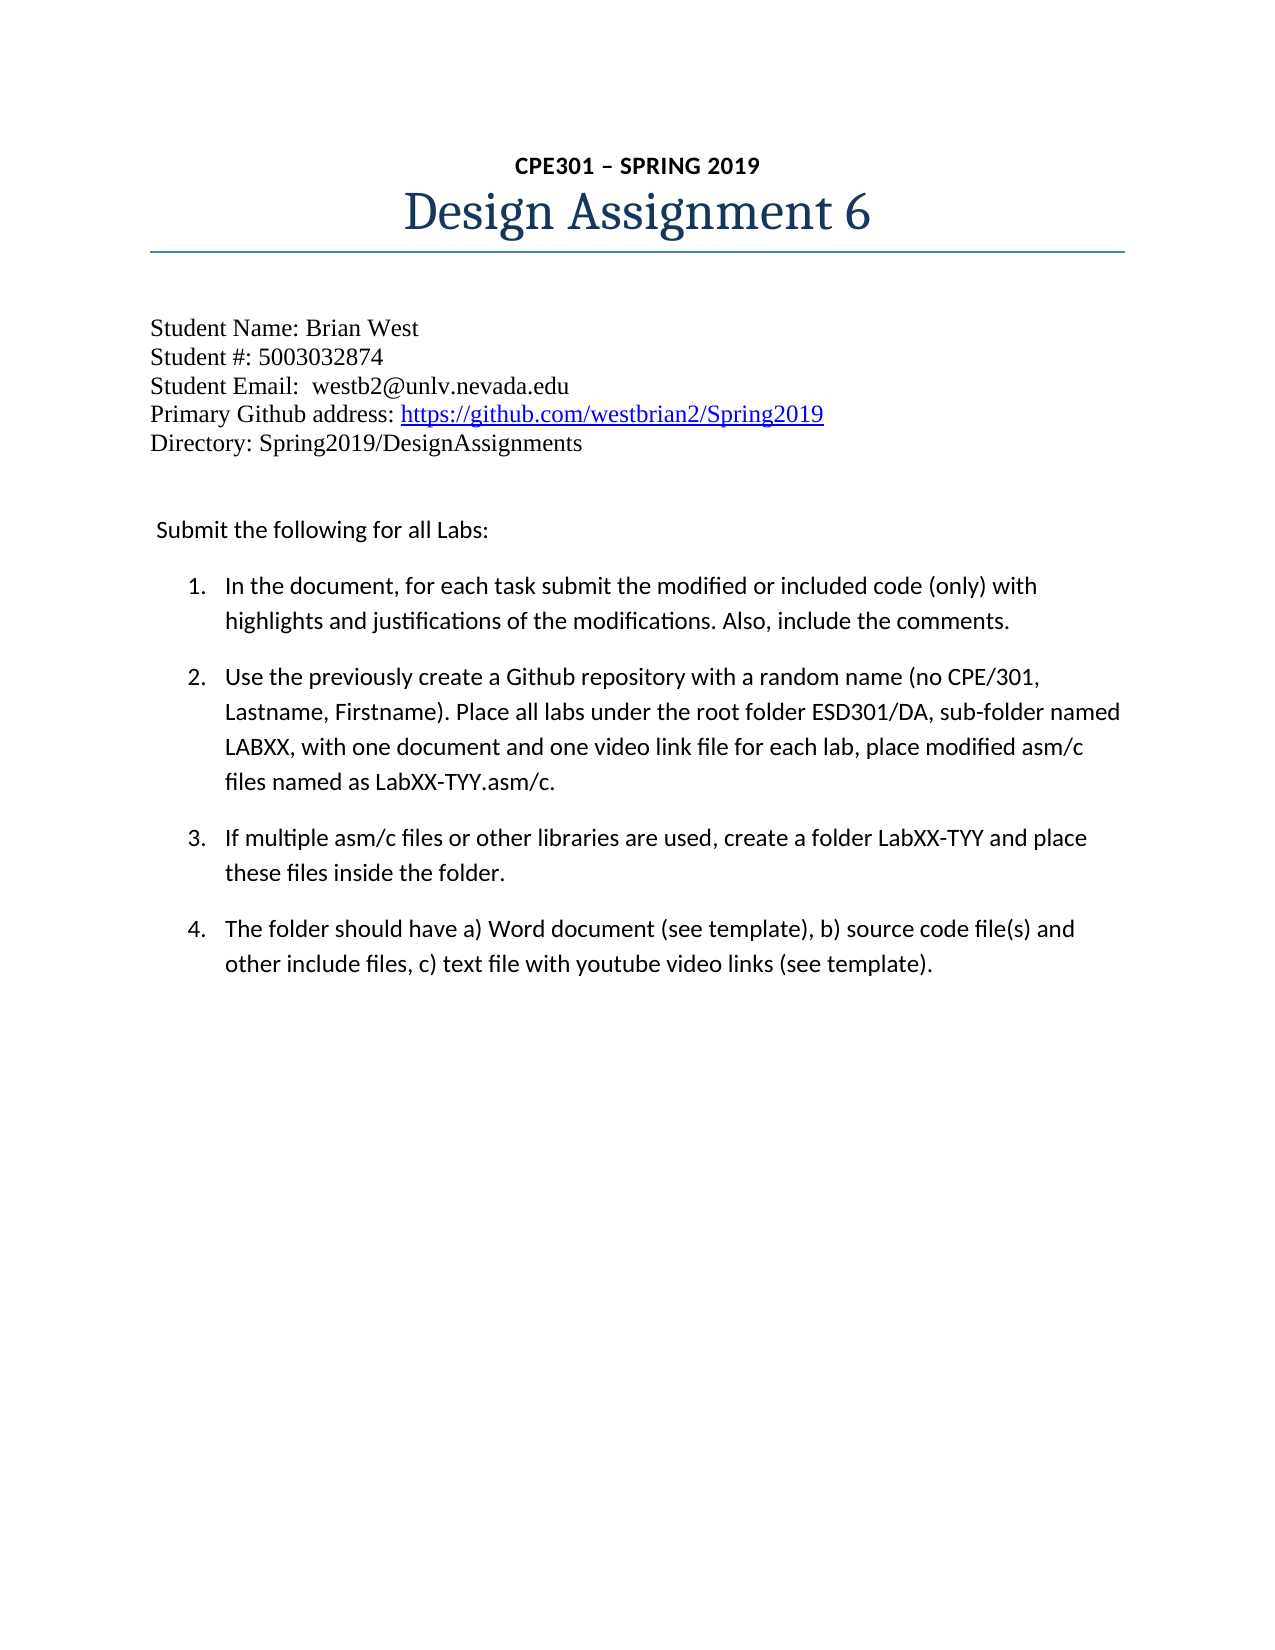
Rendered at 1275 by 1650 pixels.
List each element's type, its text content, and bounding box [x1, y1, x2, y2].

list In the document, for each task submit the modified or included code (only) with highlights and justifications of the modifications. Also, include the comments. [187, 570, 1125, 636]
text CPE301 – SPRING 2019 [150, 150, 1125, 181]
text Student Email: westb2@unlv.nevada.edu [150, 371, 1125, 399]
text Directory: Spring2019/DesignAssignments [150, 428, 1125, 457]
text Student Name: Brian West [150, 313, 1125, 342]
text Student #: 5003032874 [150, 342, 1125, 371]
text Submit the following for all Labs: [150, 514, 1125, 545]
title Design Assignment 6 [150, 181, 1125, 251]
text Primary Github address: https://github.com/westbrian2/Spring2019 [150, 399, 1125, 428]
list Use the previously create a Github repository with a random name (no CPE/301, Lastname, Firstname). Place all labs under the root folder ESD301/DA, sub-folder named LABXX, with one document and one video link file for each lab, place modified asm/c files named as LabXX-TYY.asm/c. [187, 661, 1125, 797]
list The folder should have a) Word document (see template), b) source code file(s) and other include files, c) text file with youtube video links (see template). [187, 913, 1125, 978]
list If multiple asm/c files or other libraries are used, create a folder LabXX-TYY and place these files inside the folder. [187, 822, 1125, 887]
